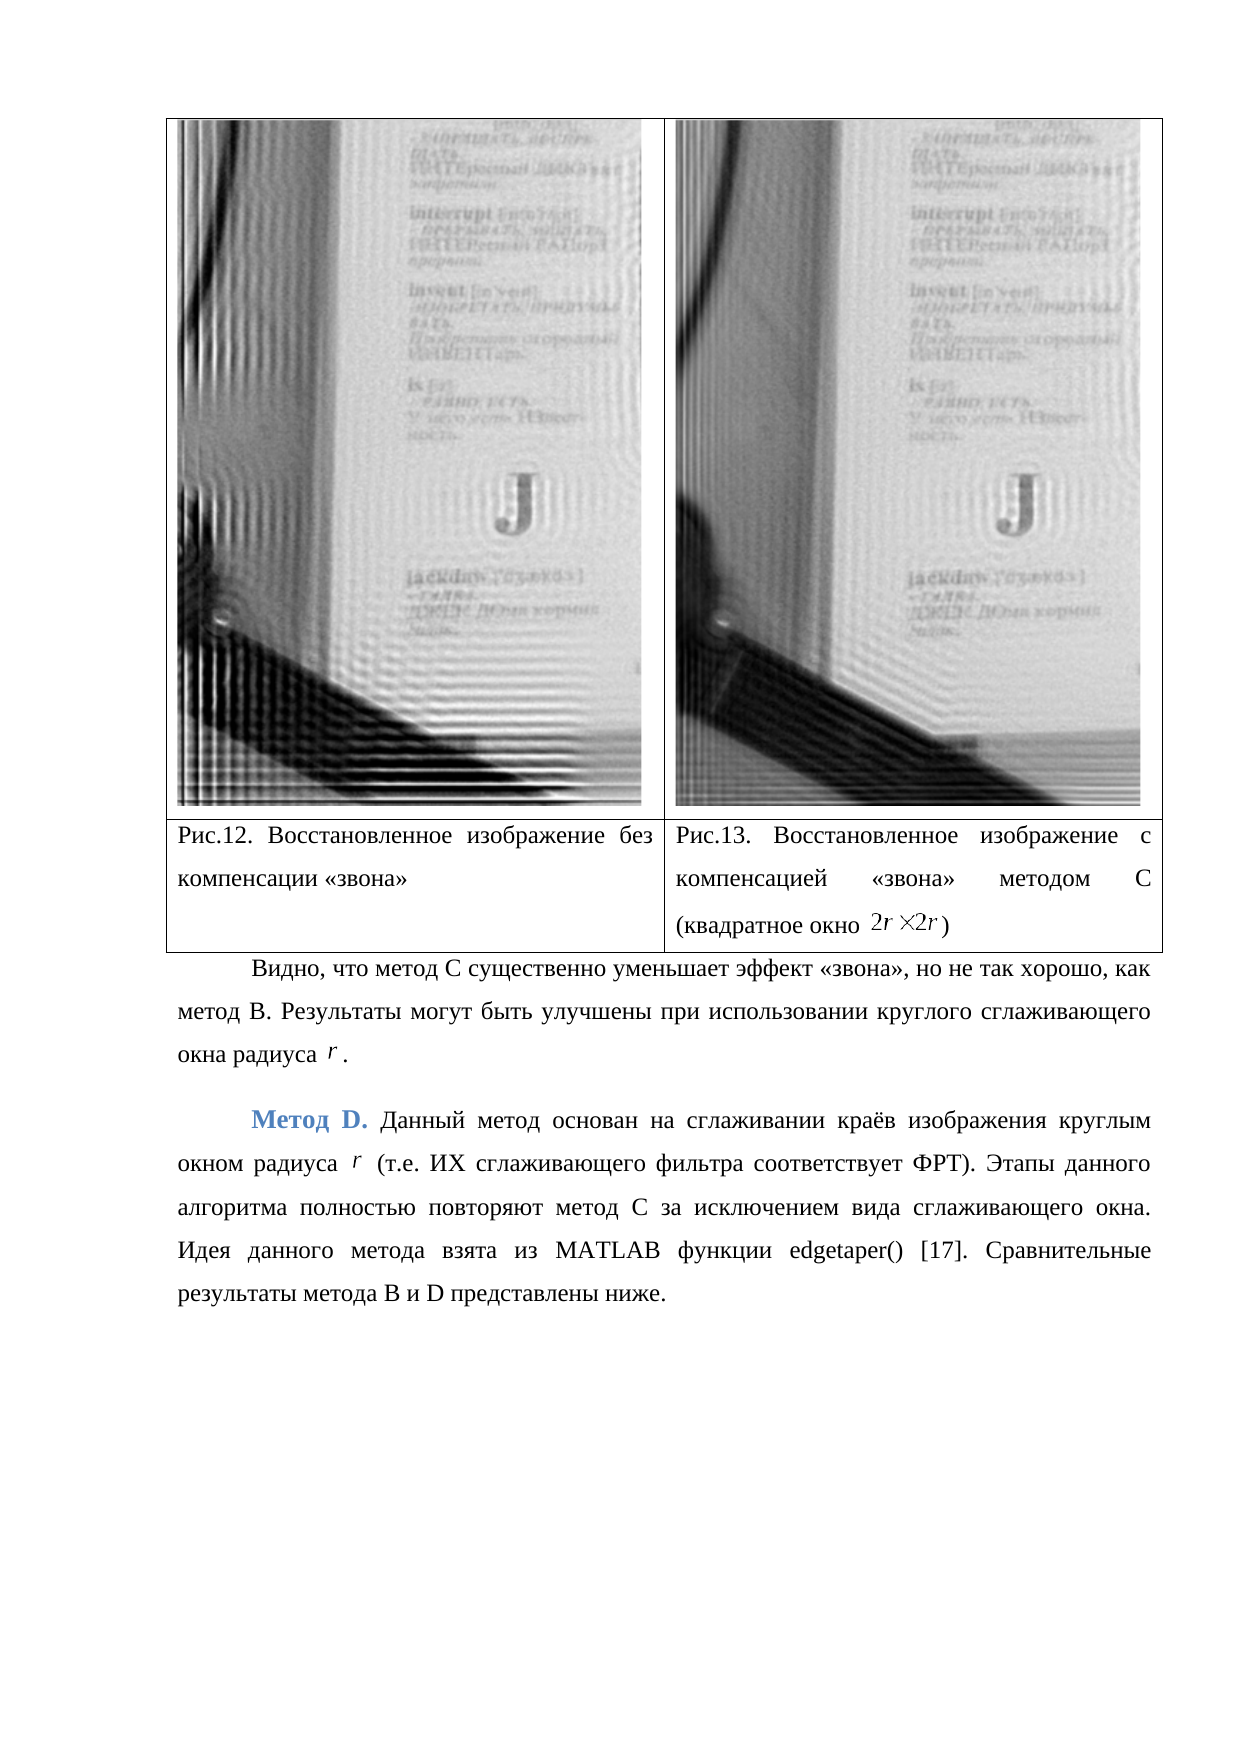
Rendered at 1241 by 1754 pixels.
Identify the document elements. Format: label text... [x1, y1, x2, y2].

table_cell Рис.13. Восстановленное изображение с компенсацией «звона» методом C (квадратное окно ) [665, 820, 1162, 952]
text Метод D. Данный метод основан на сглаживании краёв изображения круглым окном радиуса (т.е. ИХ сглаживающего фильтра соответствует ФРТ). Этапы данного алгоритма полностью повторяют метод C за исключением вида сглаживающего окна. Идея данного метода взята из MATLAB функции edgetaper() [17]. Сравнительные результаты метода B и D представлены ниже. [177, 1103, 1152, 1307]
text Видно, что метод С существенно уменьшает эффект «звона», но не так хорошо, как метод B. Результаты могут быть улучшены при использовании круглого сглаживающего окна радиуса . [177, 953, 1152, 1068]
table_cell Рис.12. Восстановленное изображение без компенсации «звона» [167, 820, 664, 952]
table_header [665, 119, 1162, 819]
picture [177, 119, 642, 806]
table_header [167, 119, 664, 819]
picture [675, 119, 1141, 806]
